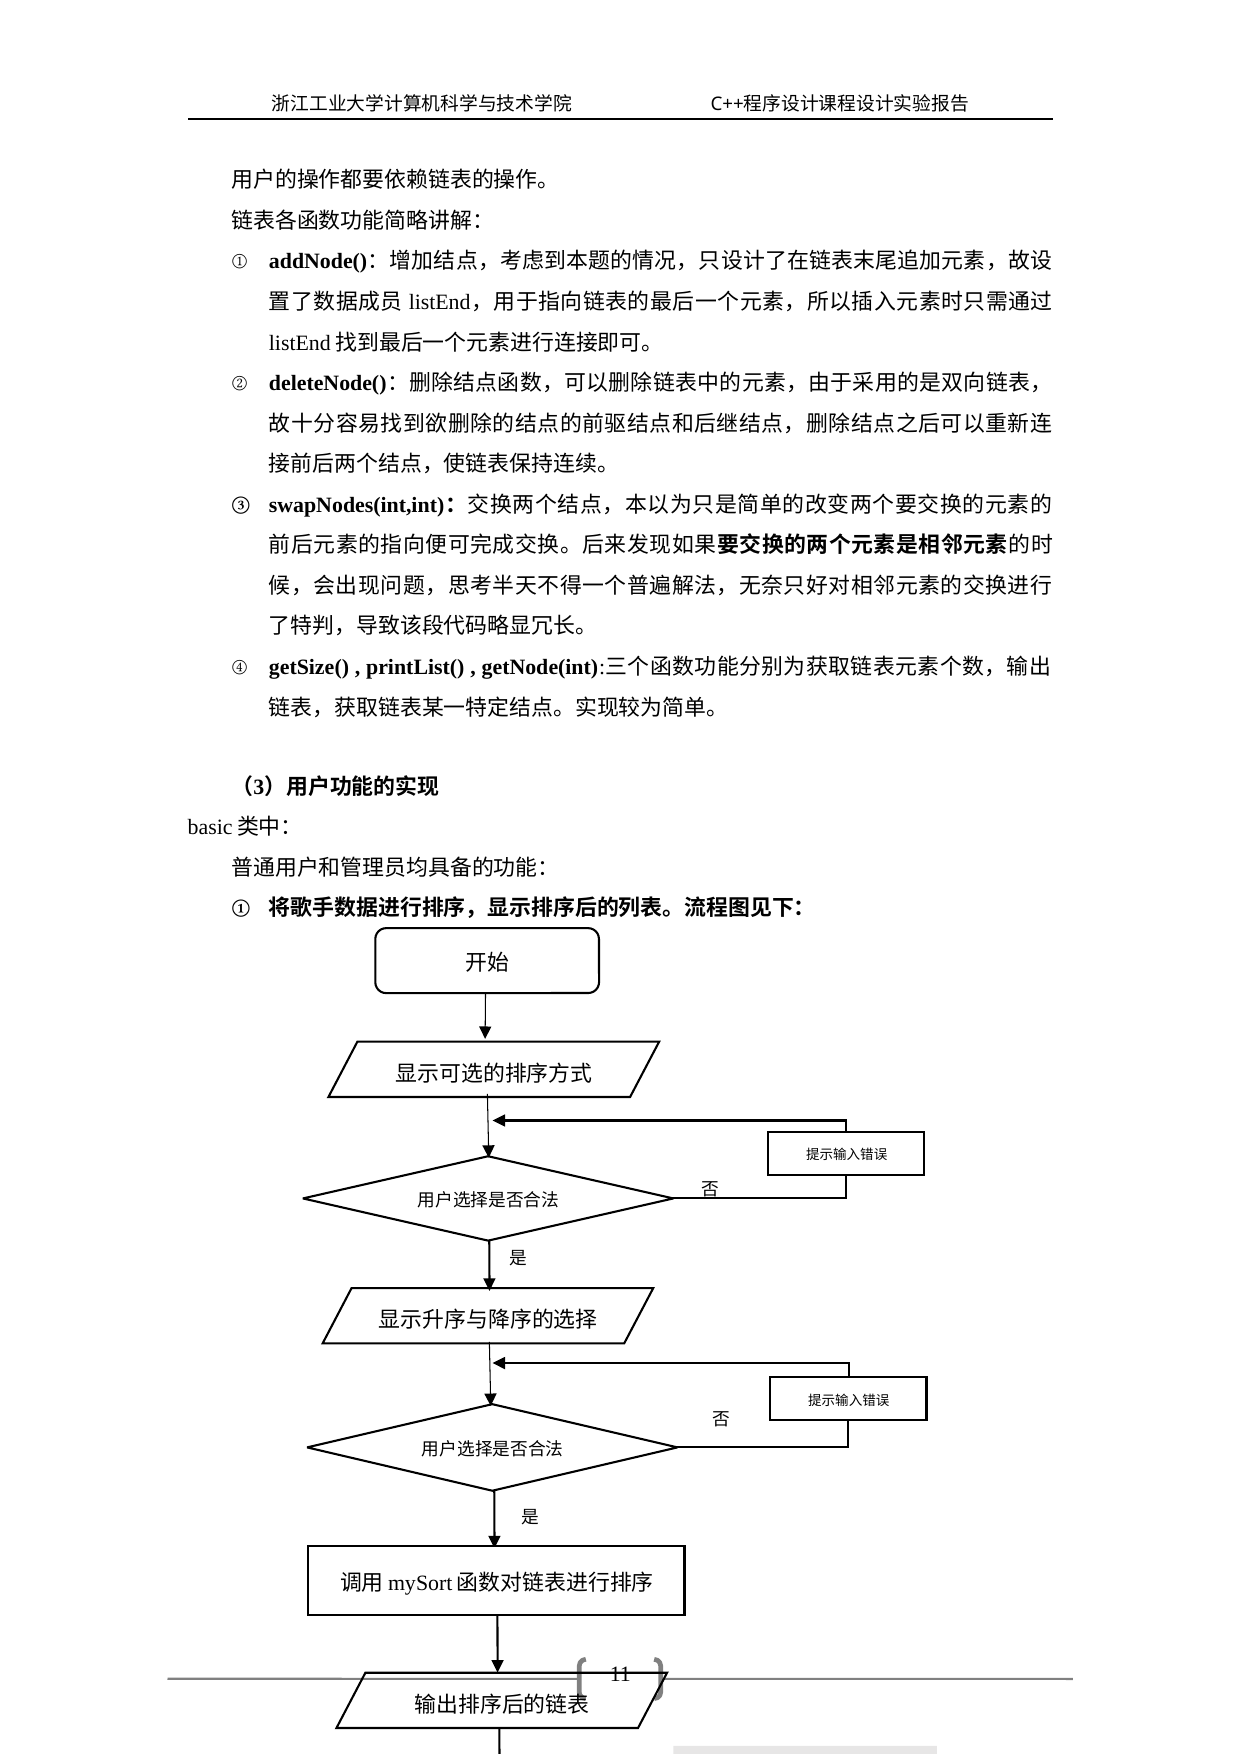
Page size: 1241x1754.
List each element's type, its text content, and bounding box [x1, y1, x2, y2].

text 普通用户和管理员均具备的功能： [187, 849, 1053, 882]
list 将歌手数据进行排序，显示排序后的列表。流程图见下： [231, 889, 1053, 922]
text （3）用户功能的实现 [187, 768, 1053, 801]
text basic类中： [187, 809, 1053, 841]
list addNode()：增加结点，考虑到本题的情况，只设计了在链表末尾追加元素，故设置了数据成员 listEnd，用于指向链表的最后一个元素，所以插入元素时只需通过listEnd找到最后一个元素进行连接即可。 [231, 243, 1053, 357]
list swapNodes(int,int)：交换两个结点，本以为只是简单的改变两个要交换的元素的前后元素的指向便可完成交换。后来发现如果要交换的两个元素是相邻元素的时候，会出现问题，思考半天不得一个普遍解法，无奈只好对相邻元素的交换进行了特判，导致该段代码略显冗长。 [231, 486, 1053, 641]
list deleteNode()：删除结点函数，可以删除链表中的元素，由于采用的是双向链表，故十分容易找到欲删除的结点的前驱结点和后继结点，删除结点之后可以重新连接前后两个结点，使链表保持连续。 [231, 364, 1053, 478]
text 链表各函数功能简略讲解： [187, 202, 1053, 235]
list getSize() , printList() , getNode(int):三个函数功能分别为获取链表元素个数，输出链表，获取链表某一特定结点。实现较为简单。 [231, 648, 1053, 722]
text 用户的操作都要依赖链表的操作。 [187, 162, 1053, 194]
